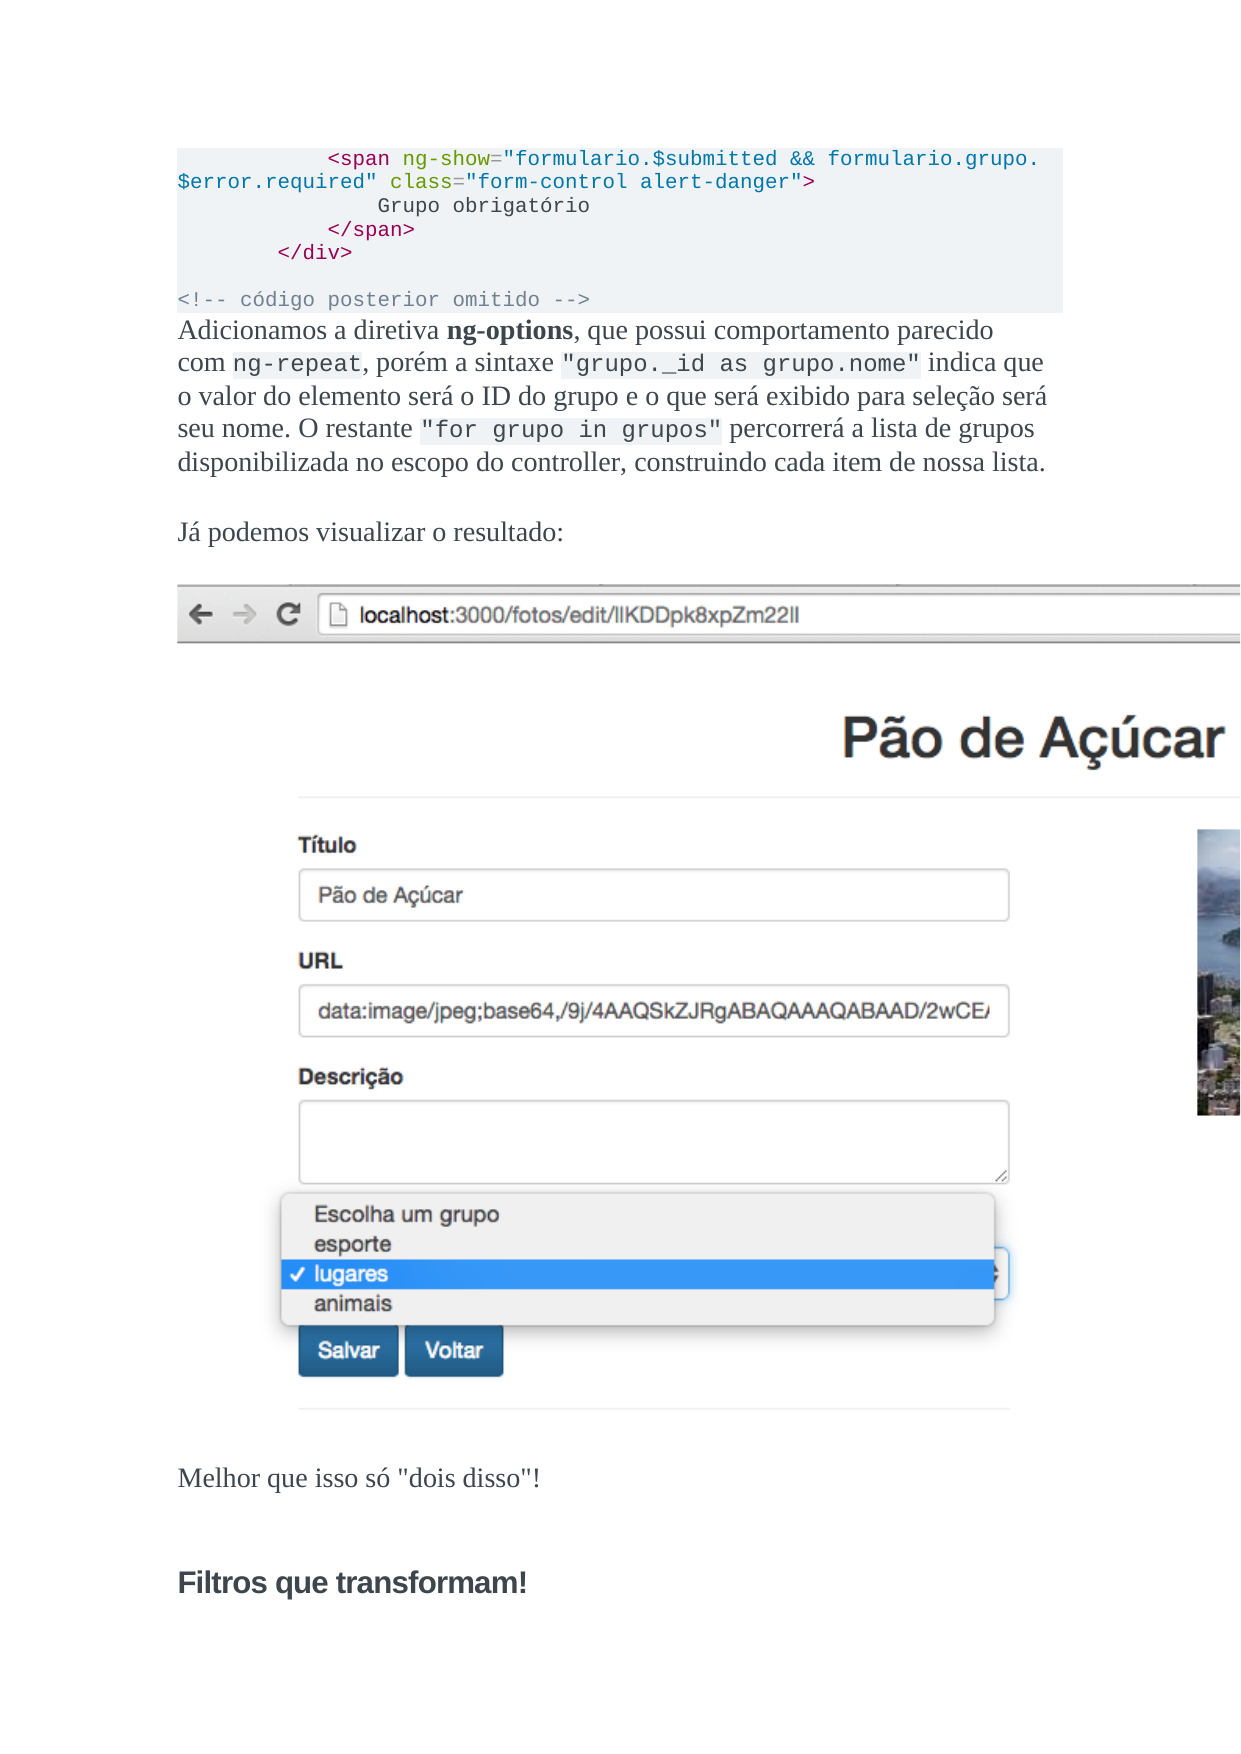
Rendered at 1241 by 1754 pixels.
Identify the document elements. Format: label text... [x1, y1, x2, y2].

text Melhor que isso só "dois disso"! [177, 1461, 1063, 1494]
text </div> [177, 242, 1063, 266]
picture [177, 584, 1241, 1424]
text <span ng-show="formulario.$submitted && formulario.grupo.$error.required" class="form-control alert-danger"> [177, 148, 1063, 195]
text Grupo obrigatório [177, 195, 1063, 218]
text Já podemos visualizar o resultado: [177, 515, 1063, 547]
text Adicionamos a diretiva ng-options, que possui comportamento parecido com ng-repeat, porém a sintaxe "grupo._id as grupo.nome" indica que o valor do elemento será o ID do grupo e o que será exibido para seleção será seu nome. O restante "for grupo in grupos" percorrerá a lista de grupos disponibilizada no escopo do controller, construindo cada item de nossa lista. [177, 313, 1063, 477]
text Filtros que transformam! [177, 1564, 1063, 1600]
text </span> [177, 218, 1063, 242]
text <!-- código posterior omitido --> [177, 289, 1063, 313]
